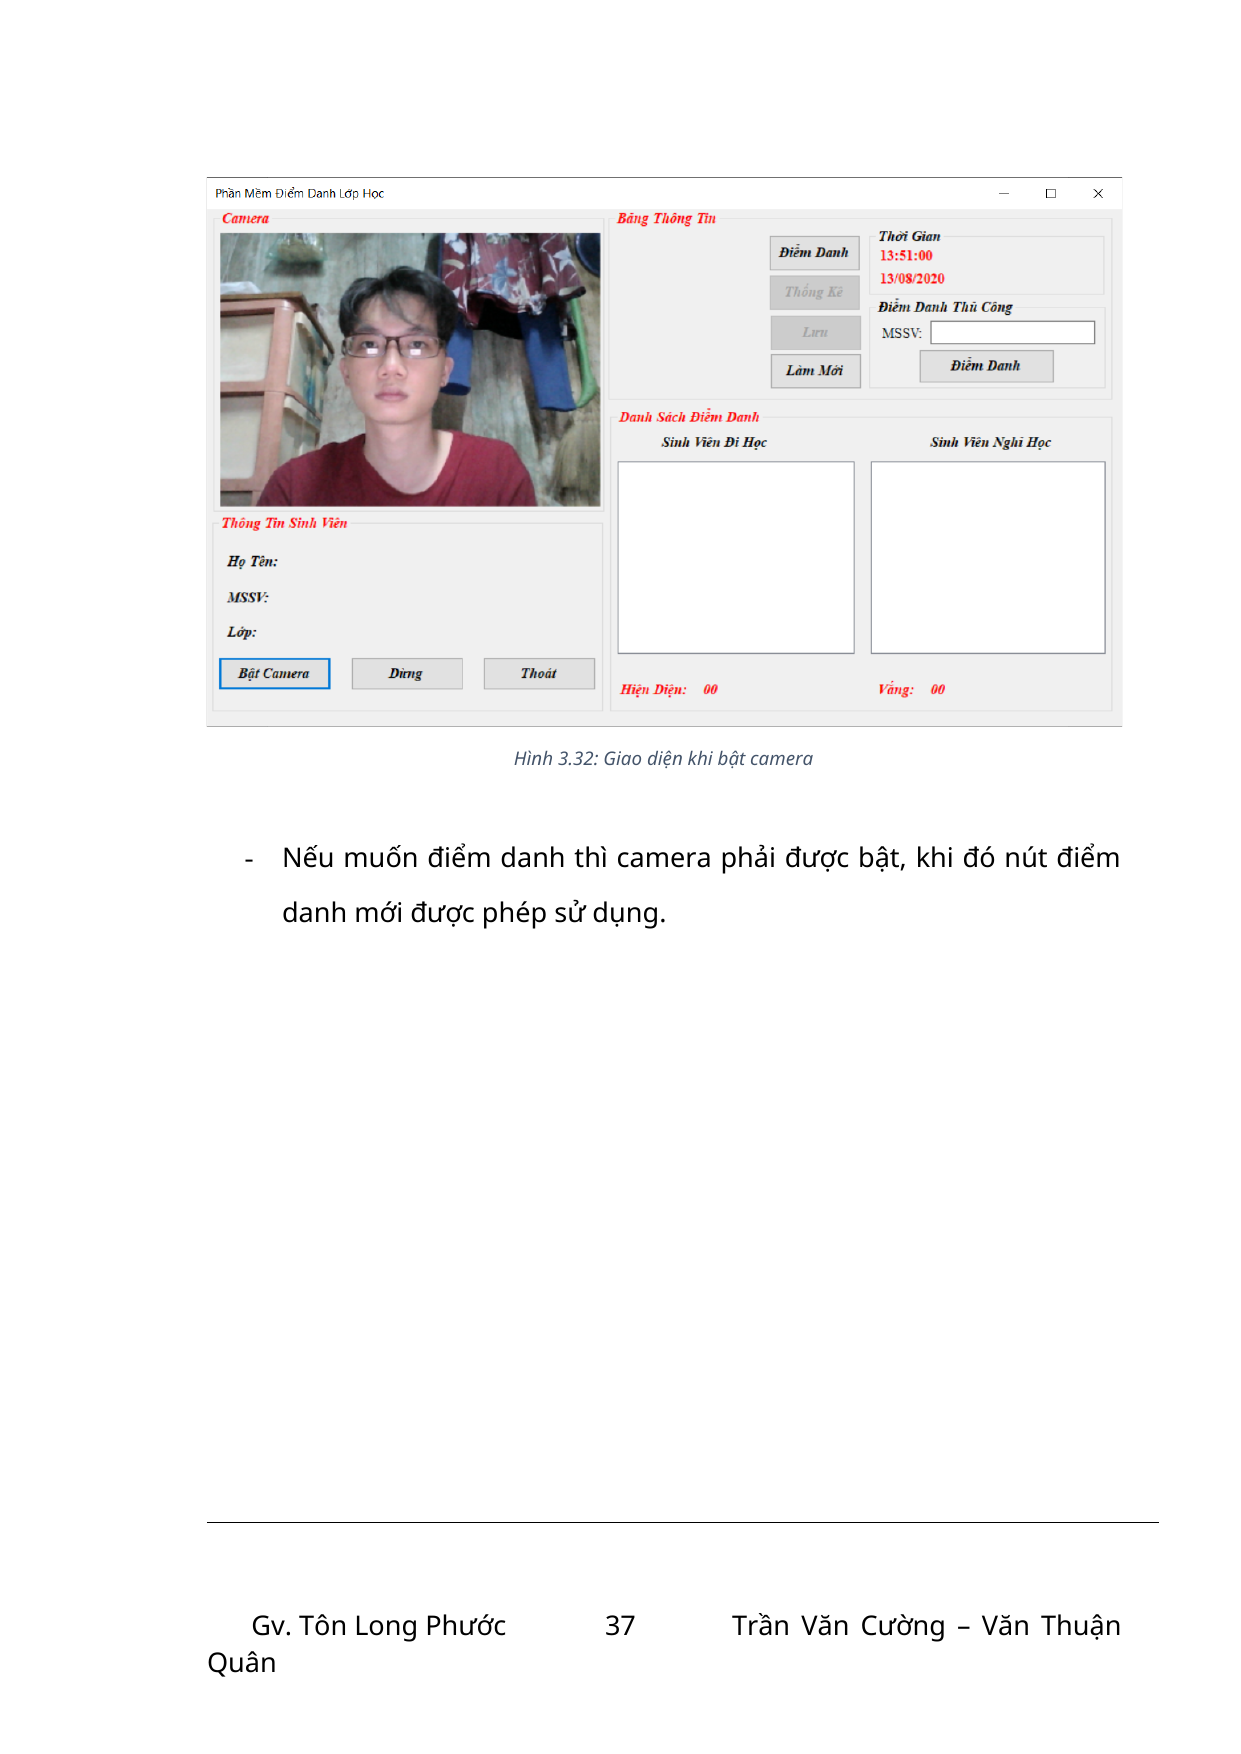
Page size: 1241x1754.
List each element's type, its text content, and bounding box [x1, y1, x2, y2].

list Nếu muốn điểm danh thì camera phải được bật, khi đó nút điểm danh mới được phép sử dụng. [244, 838, 1122, 931]
picture [206, 177, 1123, 727]
